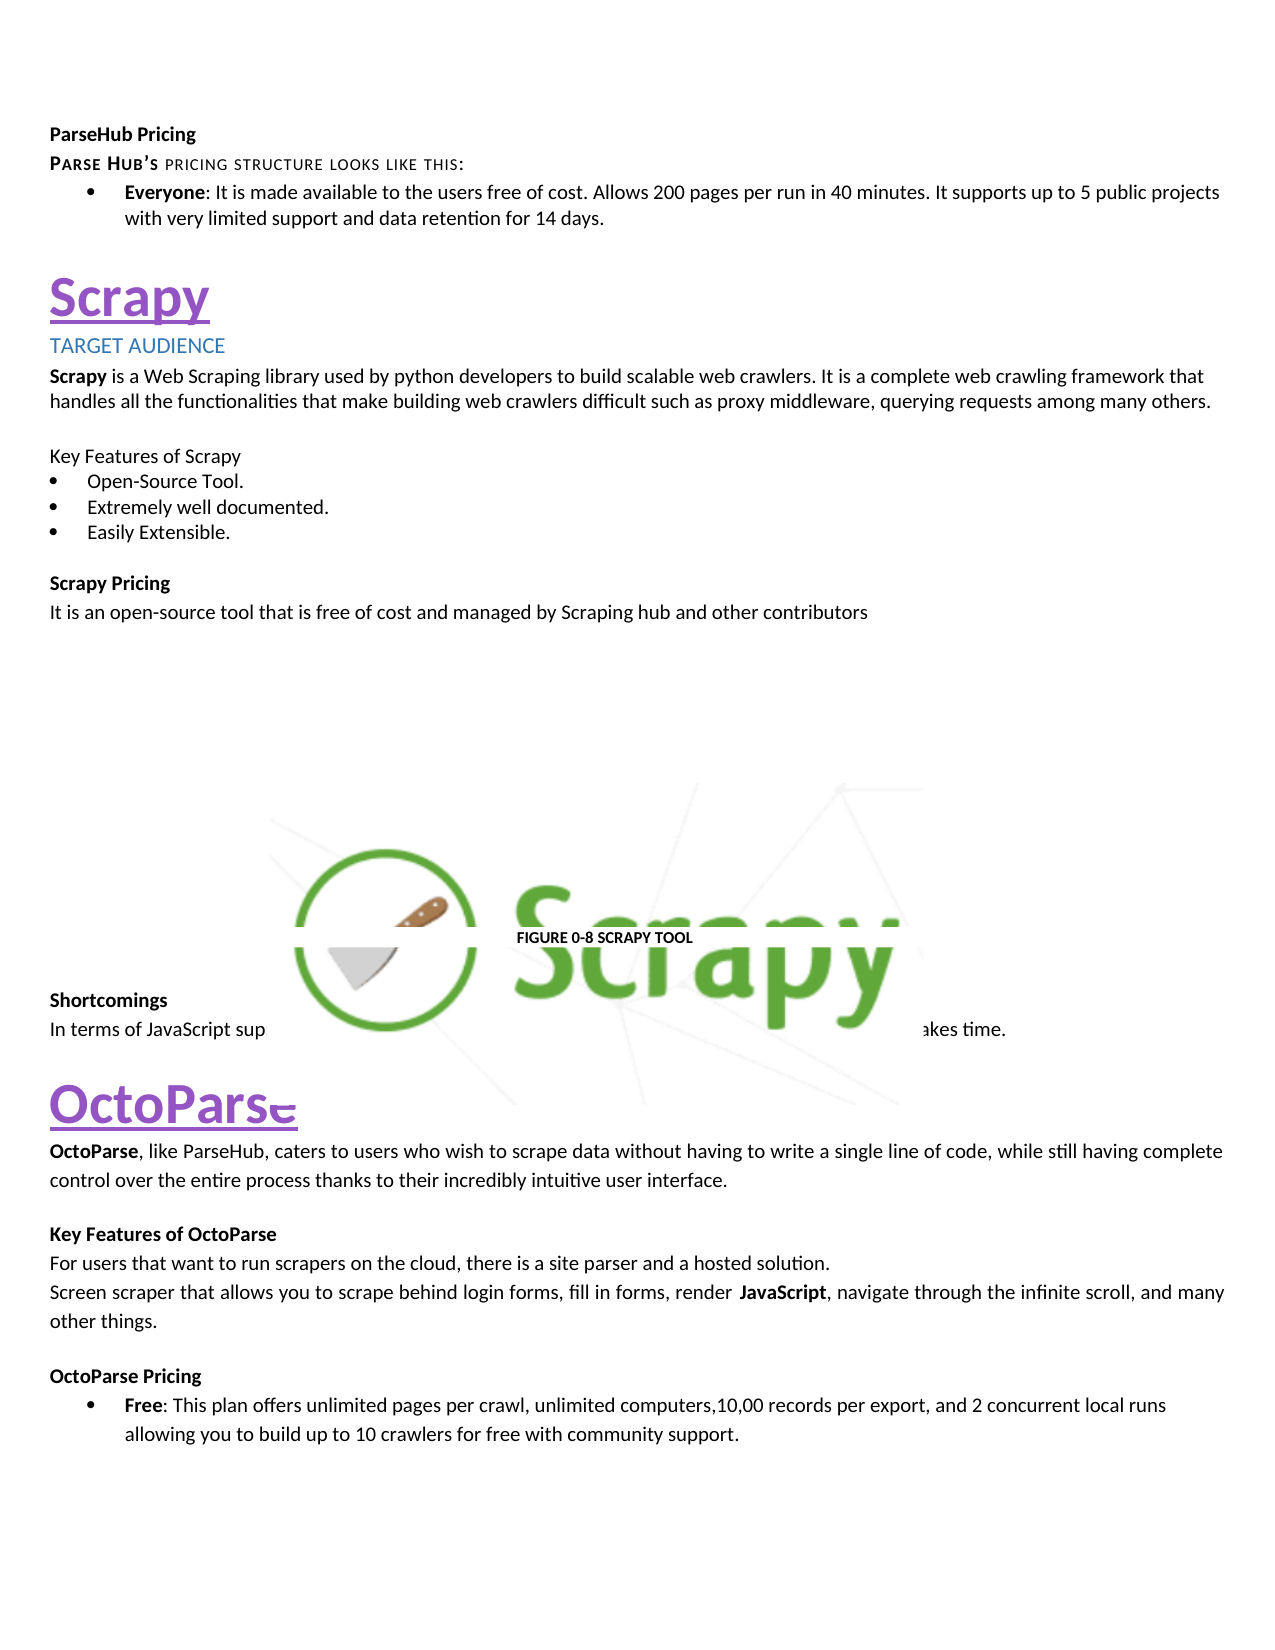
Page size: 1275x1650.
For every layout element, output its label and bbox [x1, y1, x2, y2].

table_cell [38, 783, 1237, 1596]
table_cell [38, 38, 1237, 783]
picture [267, 783, 924, 1105]
